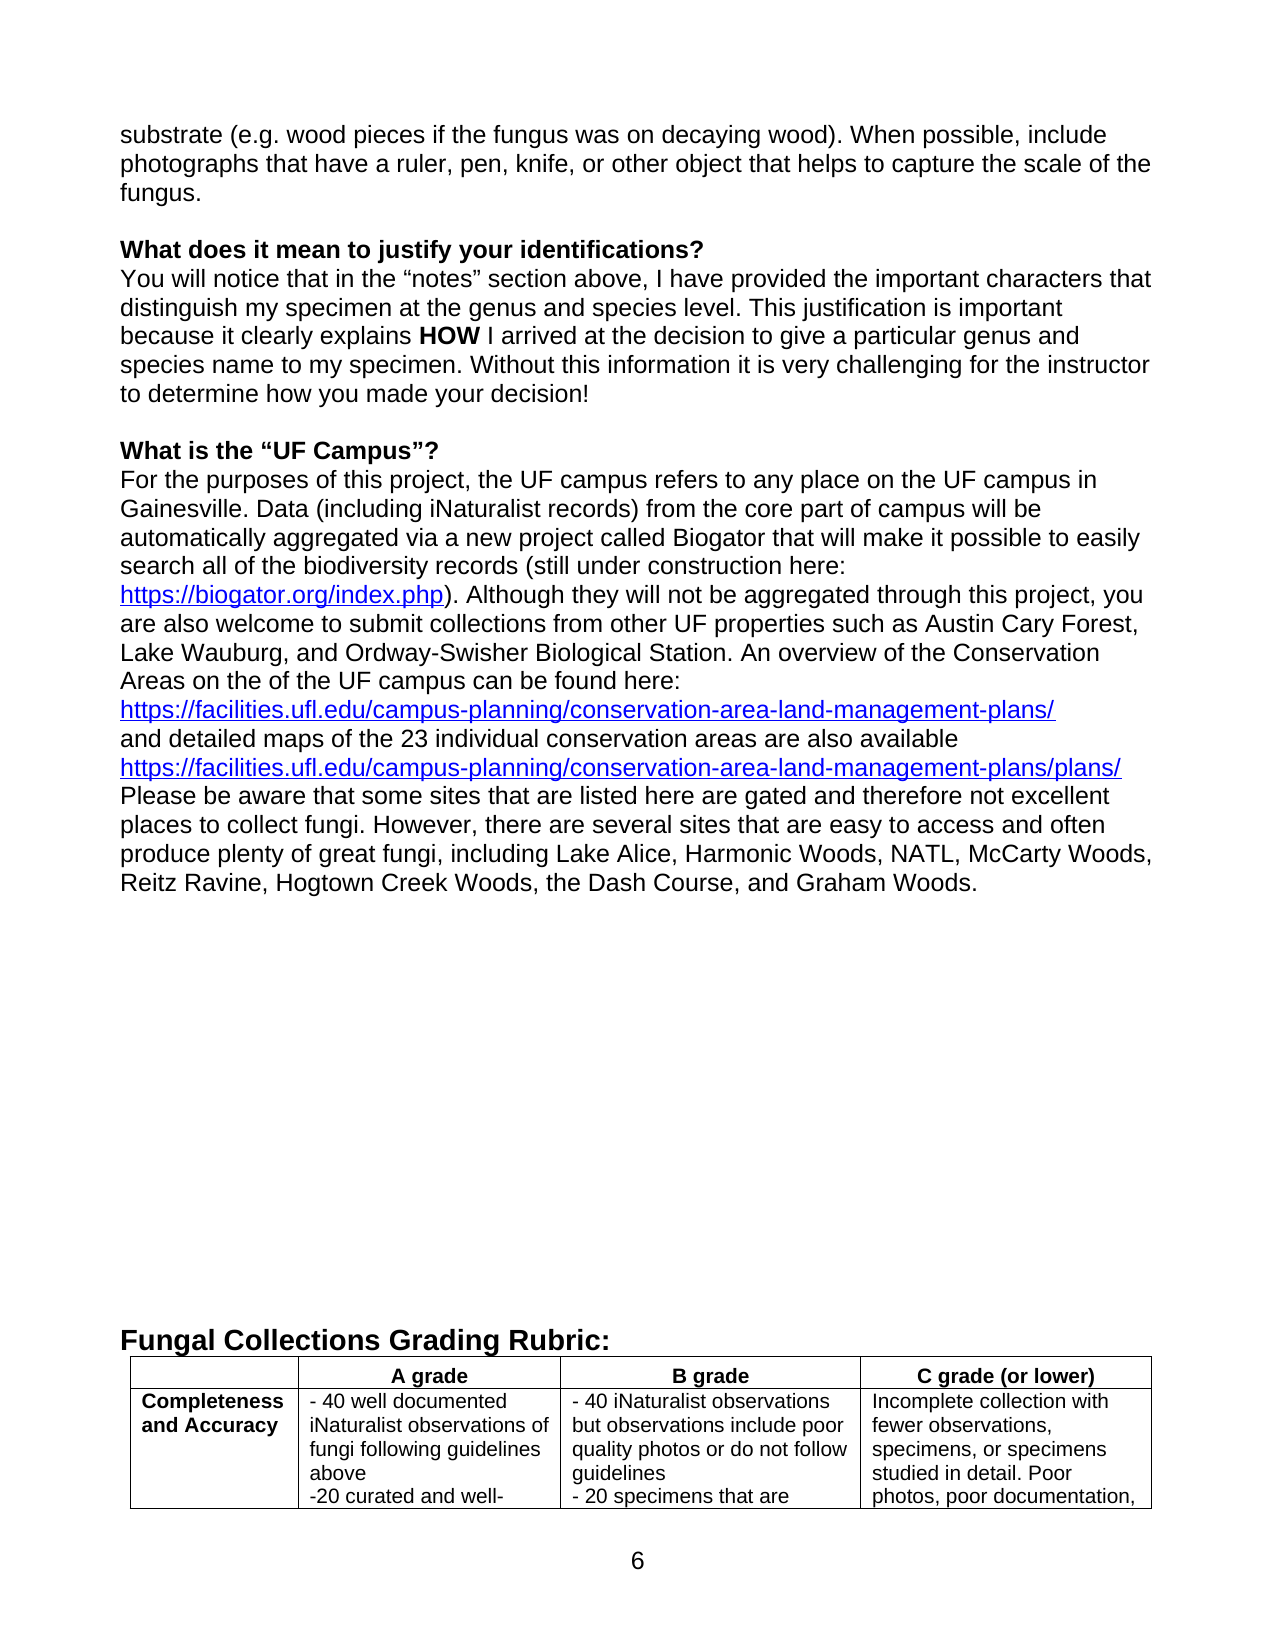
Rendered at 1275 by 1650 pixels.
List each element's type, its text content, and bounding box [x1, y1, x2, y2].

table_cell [861, 1389, 1151, 1508]
table_header B grade [561, 1357, 860, 1387]
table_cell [131, 1389, 298, 1508]
text Fungal Collections Grading Rubric: [120, 1323, 1155, 1356]
text Please be aware that some sites that are listed here are gated and therefore not excellent places to collect fungi. However, there are several sites that are easy to access and often produce plenty of great fungi, including Lake Alice, Harmonic Woods, NATL, McCarty Woods, Reitz Ravine, Hogtown Creek Woods, the Dash Course, and Graham Woods. [120, 781, 1155, 896]
table_header A grade [299, 1357, 560, 1387]
text You will notice that in the “notes” section above, I have provided the important characters that distinguish my specimen at the genus and species level. This justification is important because it clearly explains HOW I arrived at the decision to give a particular genus and species name to my specimen. Without this information it is very challenging for the instructor to determine how you made your decision! [120, 264, 1155, 407]
text For the purposes of this project, the UF campus refers to any place on the UF campus in Gainesville. Data (including iNaturalist records) from the core part of campus will be automatically aggregated via a new project called Biogator that will make it possible to easily search all of the biodiversity records (still under construction here: https://biogator.org/index.php). Although they will not be aggregated through this project, you are also welcome to submit collections from other UF properties such as Austin Cary Forest, Lake Wauburg, and Ordway-Swisher Biological Station. An overview of the Conservation Areas on the of the UF campus can be found here: [120, 465, 1155, 695]
table_header C grade (or lower) [861, 1357, 1151, 1387]
text https://facilities.ufl.edu/campus-planning/conservation-area-land-management-plans/ [120, 695, 1155, 724]
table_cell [561, 1389, 860, 1508]
text What is the “UF Campus”? [120, 436, 1155, 465]
text https://facilities.ufl.edu/campus-planning/conservation-area-land-management-plans/plans/ [120, 752, 1155, 781]
text and detailed maps of the 23 individual conservation areas are also available [120, 724, 1155, 752]
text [120, 120, 1155, 206]
table_header [131, 1357, 298, 1387]
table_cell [299, 1389, 560, 1508]
text What does it mean to justify your identifications? [120, 235, 1155, 264]
